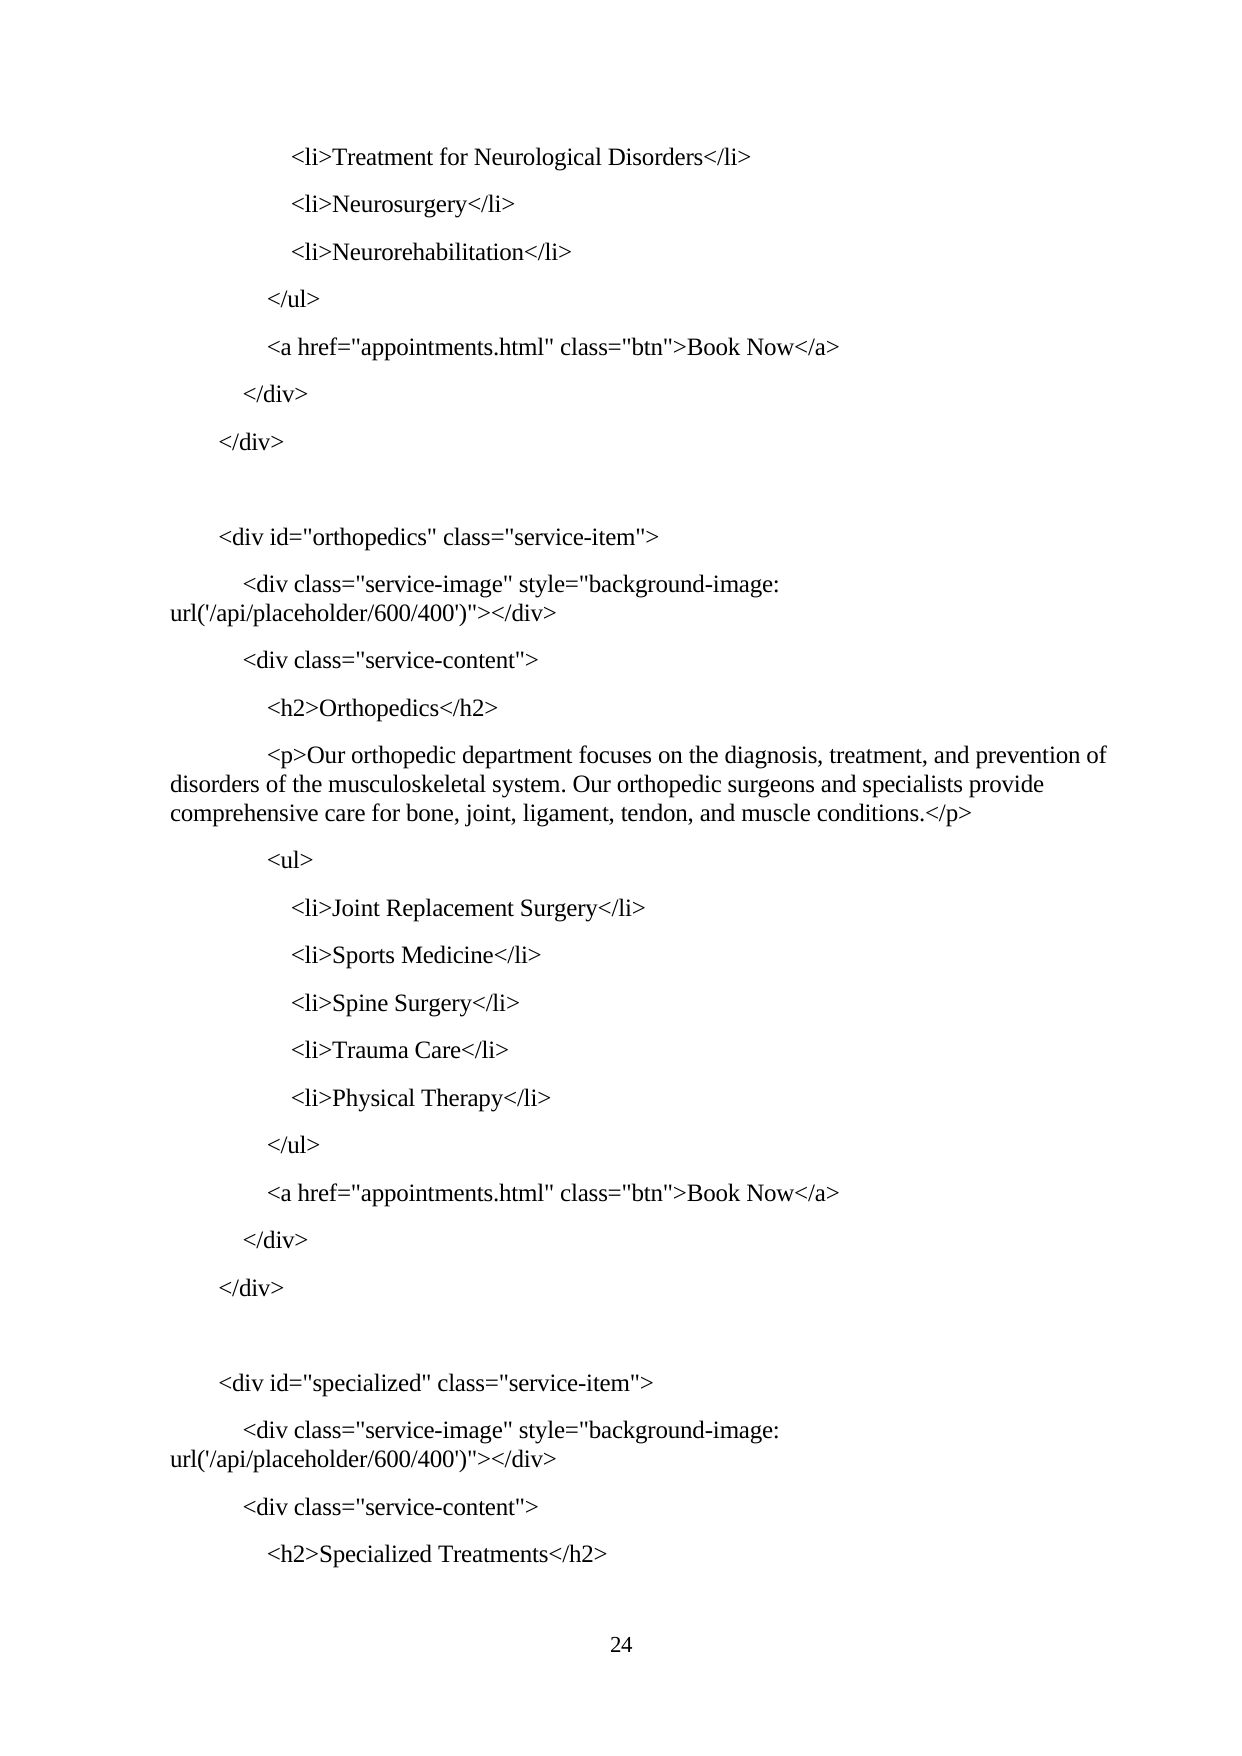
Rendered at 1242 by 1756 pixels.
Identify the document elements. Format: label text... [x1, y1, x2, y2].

subtitle </ul> [170, 284, 1129, 313]
subtitle <div id="specialized" class="service-item"> [170, 1368, 1129, 1397]
subtitle <div class="service-content"> [170, 645, 1129, 674]
subtitle <div id="orthopedics" class="service-item"> [170, 522, 1129, 550]
subtitle <div class="service-content"> [170, 1492, 1129, 1520]
subtitle <li>Spine Surgery</li> [170, 988, 1129, 1017]
subtitle <li>Joint Replacement Surgery</li> [170, 893, 1129, 922]
subtitle <ul> [170, 845, 1129, 874]
subtitle </ul> [170, 1130, 1129, 1159]
subtitle </div> [170, 1225, 1129, 1254]
subtitle <h2>Specialized Treatments</h2> [170, 1539, 1129, 1568]
subtitle <a href="appointments.html" class="btn">Book Now</a> [170, 1178, 1129, 1207]
subtitle <li>Treatment for Neurological Disorders</li> [170, 142, 1129, 170]
subtitle <a href="appointments.html" class="btn">Book Now</a> [170, 332, 1129, 360]
subtitle <div class="service-image" style="background-image: url('/api/placeholder/600/400')"></div> [170, 569, 1129, 627]
subtitle <li>Neurorehabilitation</li> [170, 237, 1129, 265]
subtitle </div> [170, 427, 1129, 455]
subtitle <div class="service-image" style="background-image: url('/api/placeholder/600/400')"></div> [170, 1415, 1129, 1473]
subtitle </div> [170, 1273, 1129, 1302]
subtitle <h2>Orthopedics</h2> [170, 693, 1129, 722]
subtitle <li>Trauma Care</li> [170, 1035, 1129, 1064]
subtitle <li>Physical Therapy</li> [170, 1083, 1129, 1112]
subtitle <li>Neurosurgery</li> [170, 189, 1129, 218]
subtitle <p>Our orthopedic department focuses on the diagnosis, treatment, and prevention of disorders of the musculoskeletal system. Our orthopedic surgeons and specialists provide comprehensive care for bone, joint, ligament, tendon, and muscle conditions.</p> [170, 740, 1129, 827]
subtitle <li>Sports Medicine</li> [170, 940, 1129, 969]
subtitle </div> [170, 379, 1129, 408]
